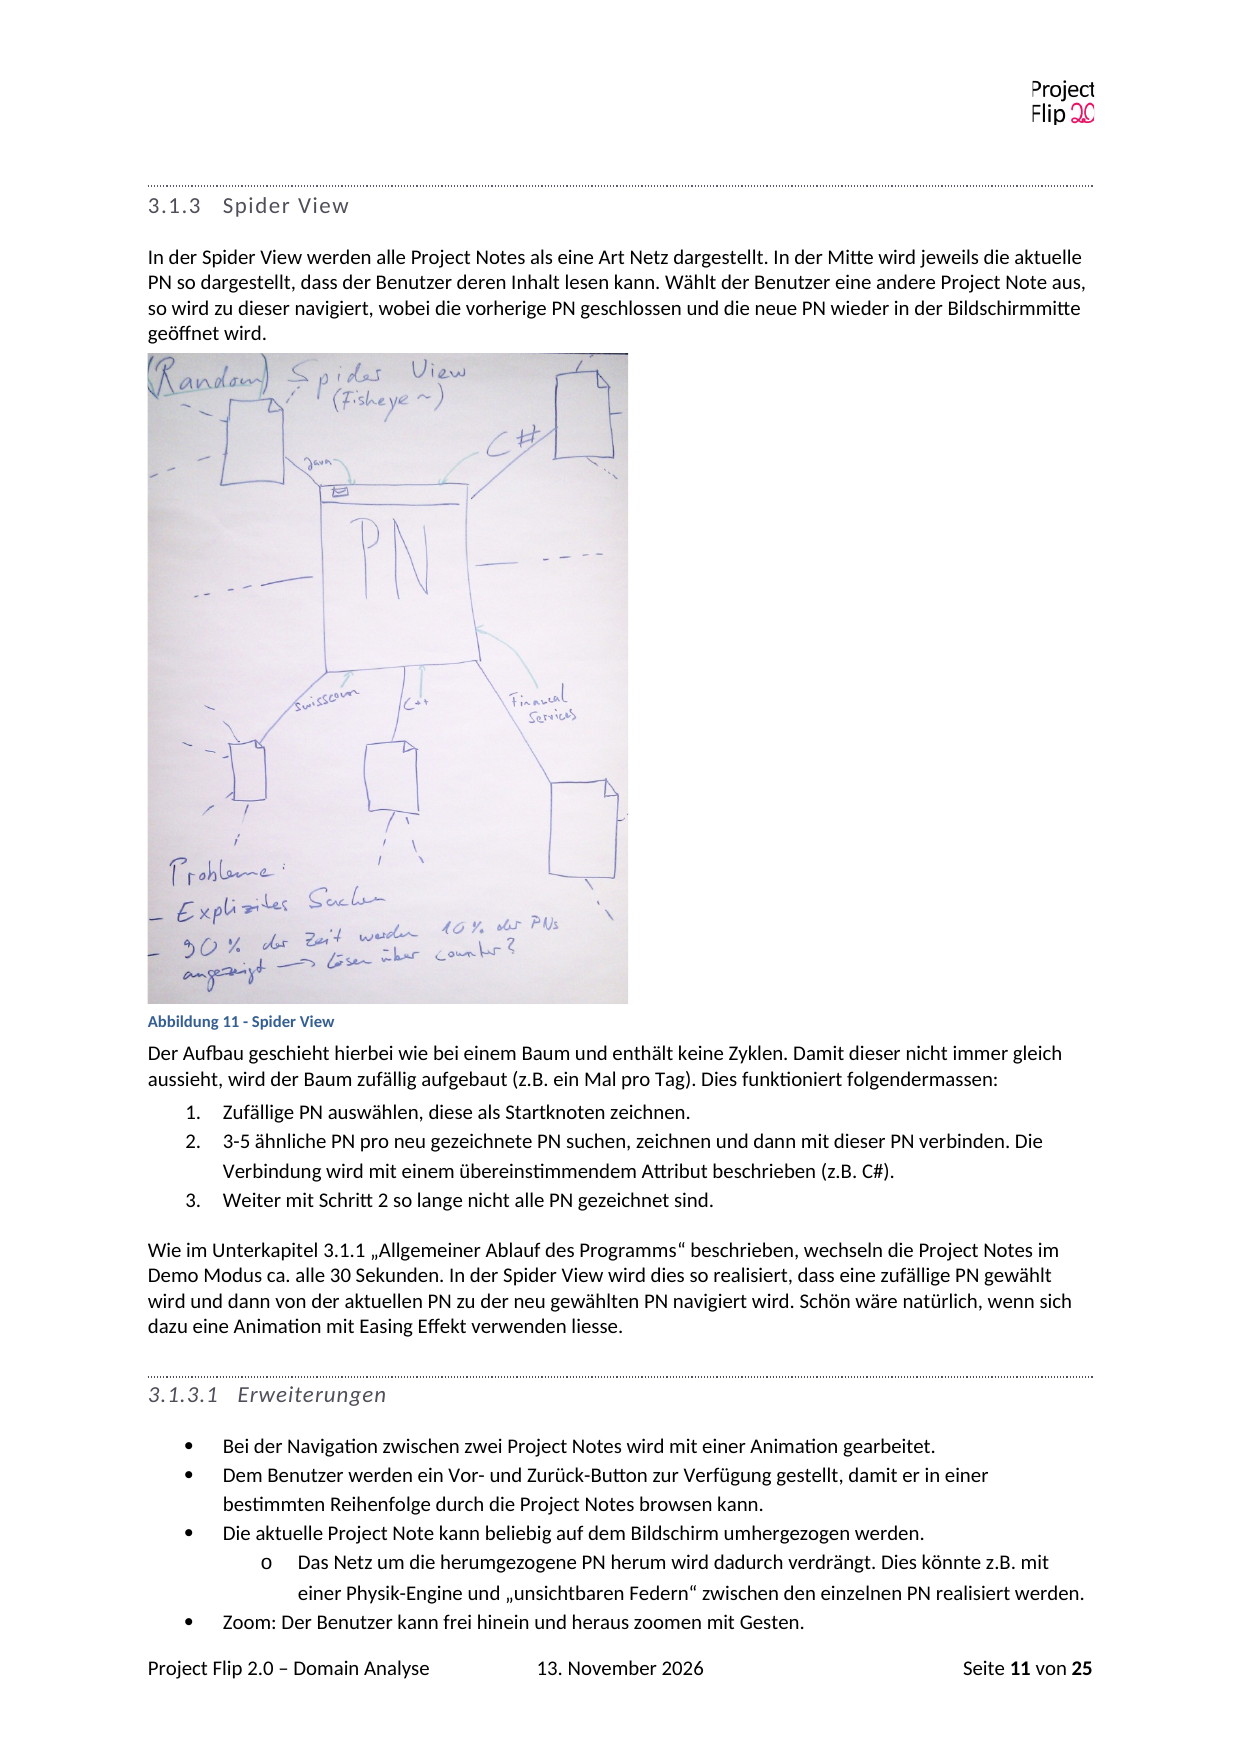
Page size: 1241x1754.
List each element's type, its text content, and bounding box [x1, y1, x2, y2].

picture [1081, 79, 1097, 124]
text In der Spider View werden alle Project Notes als eine Art Netz dargestellt. In der Mitte wird jeweils die aktuelle PN so dargestellt, dass der Benutzer deren Inhalt lesen kann. Wählt der Benutzer eine andere Project Note aus, so wird zu dieser navigiert, wobei die vorherige PN geschlossen und die neue PN wieder in der Bildschirmmitte geöffnet wird. [148, 244, 1093, 346]
subtitle Spider View [148, 185, 1093, 219]
text Wie im Unterkapitel 3.1.1 „Allgemeiner Ablauf des Programms“ beschrieben, wechseln die Project Notes im Demo Modus ca. alle 30 Sekunden. In der Spider View wird dies so realisiert, dass eine zufällige PN gewählt wird und dann von der aktuellen PN zu der neu gewählten PN navigiert wird. Schön wäre natürlich, wenn sich dazu eine Animation mit Easing Effekt verwenden liesse. [148, 1237, 1093, 1339]
list Weiter mit Schritt 2 so lange nicht alle PN gezeichnet sind. [185, 1187, 1093, 1212]
list Dem Benutzer werden ein Vor- und Zurück-Button zur Verfügung gestellt, damit er in einer bestimmten Reihenfolge durch die Project Notes browsen kann. [185, 1462, 1093, 1517]
list Zoom: Der Benutzer kann frei hinein und heraus zoomen mit Gesten. [185, 1609, 1093, 1634]
picture [147, 353, 629, 1004]
list 3-5 ähnliche PN pro neu gezeichnete PN suchen, zeichnen und dann mit dieser PN verbinden. Die Verbindung wird mit einem übereinstimmendem Attribut beschrieben (z.B. C#). [185, 1129, 1093, 1183]
subtitle Erweiterungen [148, 1376, 1093, 1408]
list Bei der Navigation zwischen zwei Project Notes wird mit einer Animation gearbeitet. [185, 1433, 1093, 1458]
list Das Netz um die herumgezogene PN herum wird dadurch verdrängt. Dies könnte z.B. mit einer Physik-Engine und „unsichtbaren Federn“ zwischen den einzelnen PN realisiert werden. [260, 1549, 1093, 1605]
text Der Aufbau geschieht hierbei wie bei einem Baum und enthält keine Zyklen. Damit dieser nicht immer gleich aussieht, wird der Baum zufällig aufgebaut (z.B. ein Mal pro Tag). Dies funktioniert folgendermassen: [148, 1040, 1093, 1091]
list Zufällige PN auswählen, diese als Startknoten zeichnen. [185, 1099, 1093, 1125]
list Die aktuelle Project Note kann beliebig auf dem Bildschirm umhergezogen werden. [185, 1520, 1093, 1546]
text Abbildung 11 - Spider View [148, 1012, 1093, 1032]
